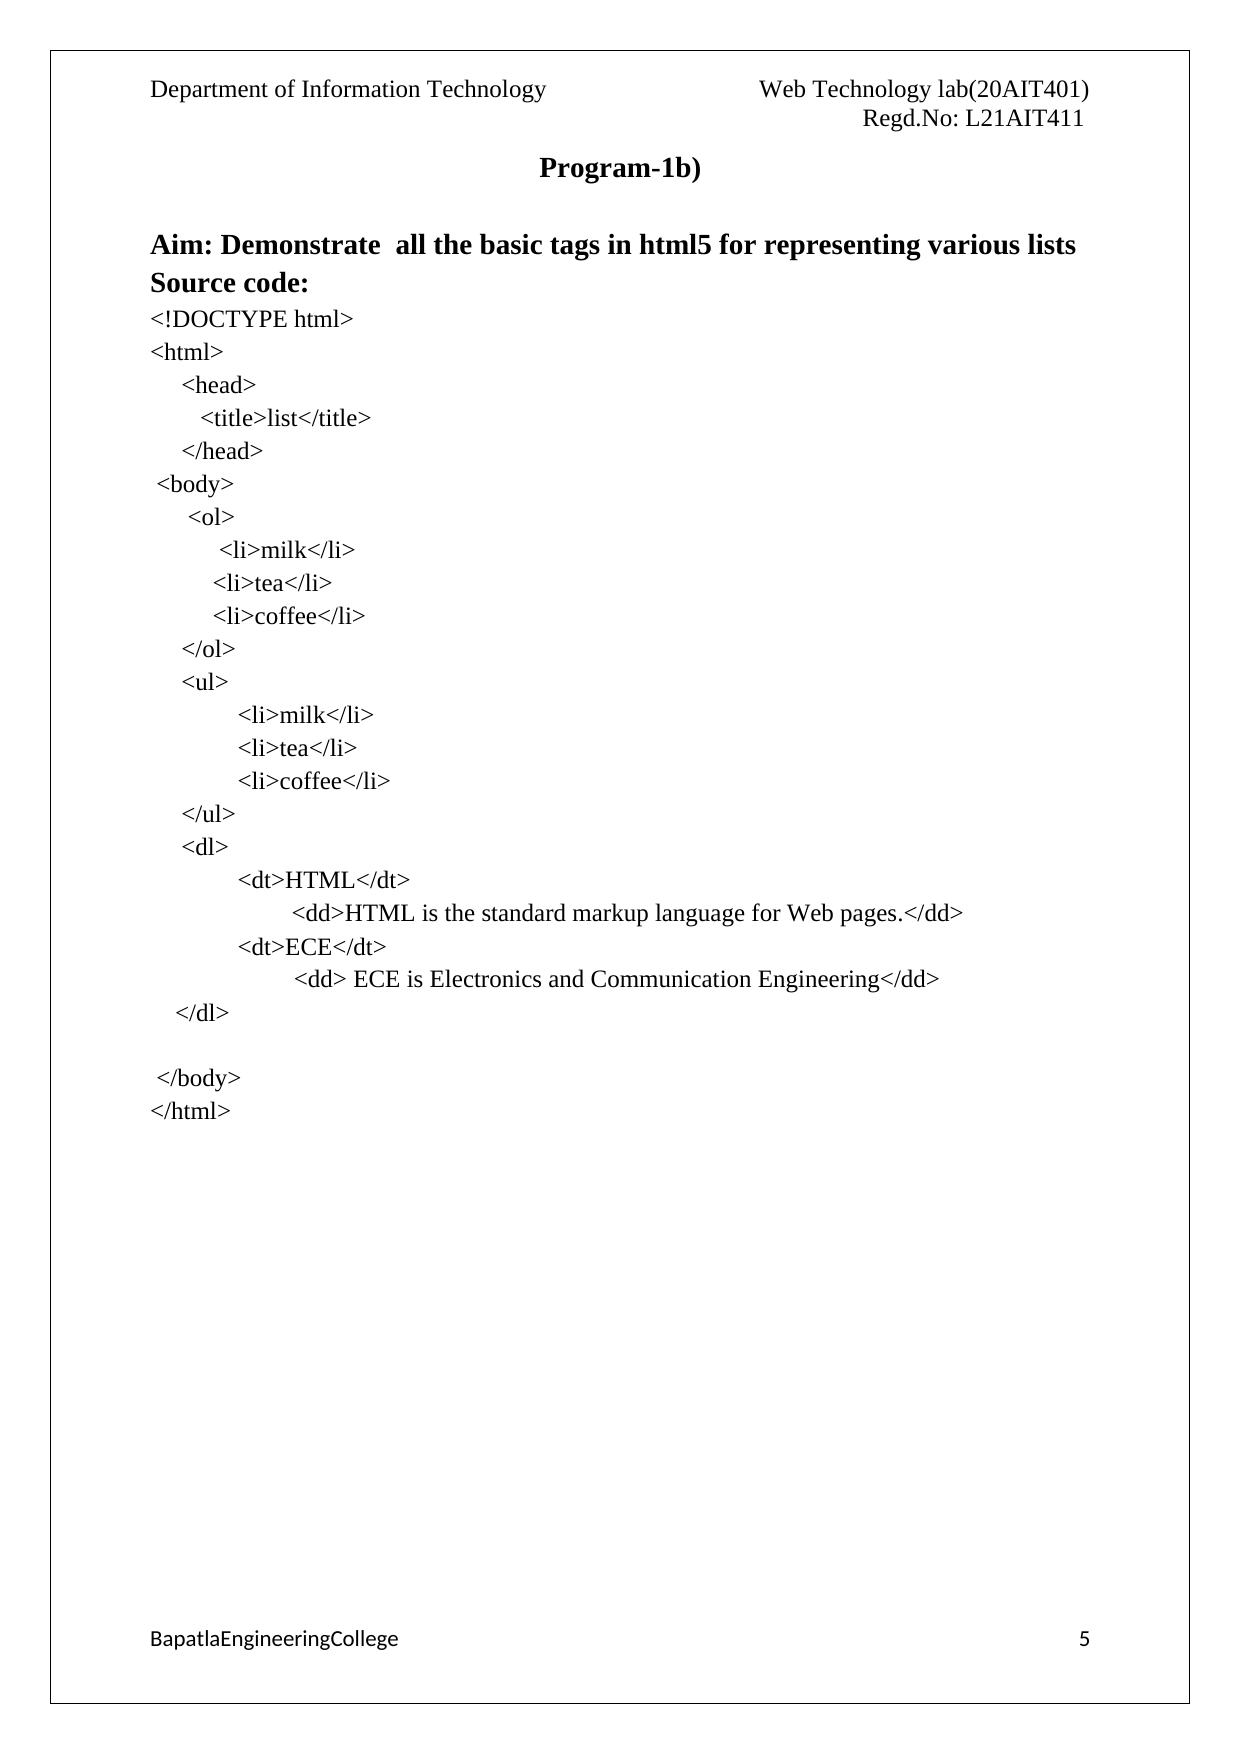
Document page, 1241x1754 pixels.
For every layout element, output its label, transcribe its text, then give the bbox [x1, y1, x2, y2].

text <body> [150, 469, 1090, 498]
text <head> [150, 370, 1090, 399]
text <!DOCTYPE html> [150, 304, 1090, 333]
text <li>tea</li> [150, 733, 1090, 762]
text </head> [150, 436, 1090, 465]
text <li>milk</li> [150, 535, 1090, 564]
text <html> [150, 337, 1090, 366]
text <li>coffee</li> [150, 601, 1090, 630]
text <li>tea</li> [150, 568, 1090, 597]
text <dd>HTML is the standard markup language for Web pages.</dd> [150, 898, 1090, 927]
text <dt>ECE</dt> [150, 932, 1090, 960]
text <dl> [150, 832, 1090, 861]
text <dt>HTML</dt> [150, 866, 1090, 894]
text <li>milk</li> [150, 700, 1090, 729]
text <ul> [150, 667, 1090, 696]
text <dd> ECE is Electronics and Communication Engineering</dd> [150, 964, 1090, 993]
text <title>list</title> [150, 403, 1090, 432]
text </body> [150, 1063, 1090, 1092]
text Program-1b) [150, 150, 1090, 183]
text <li>coffee</li> [150, 766, 1090, 795]
text </ol> [150, 634, 1090, 663]
text </ul> [150, 799, 1090, 828]
text </html> [150, 1096, 1090, 1124]
text Source code: [150, 266, 1090, 299]
text <ol> [150, 502, 1090, 531]
text Aim: Demonstrate all the basic tags in html5 for representing various lists [150, 227, 1090, 261]
text </dl> [150, 998, 1090, 1026]
